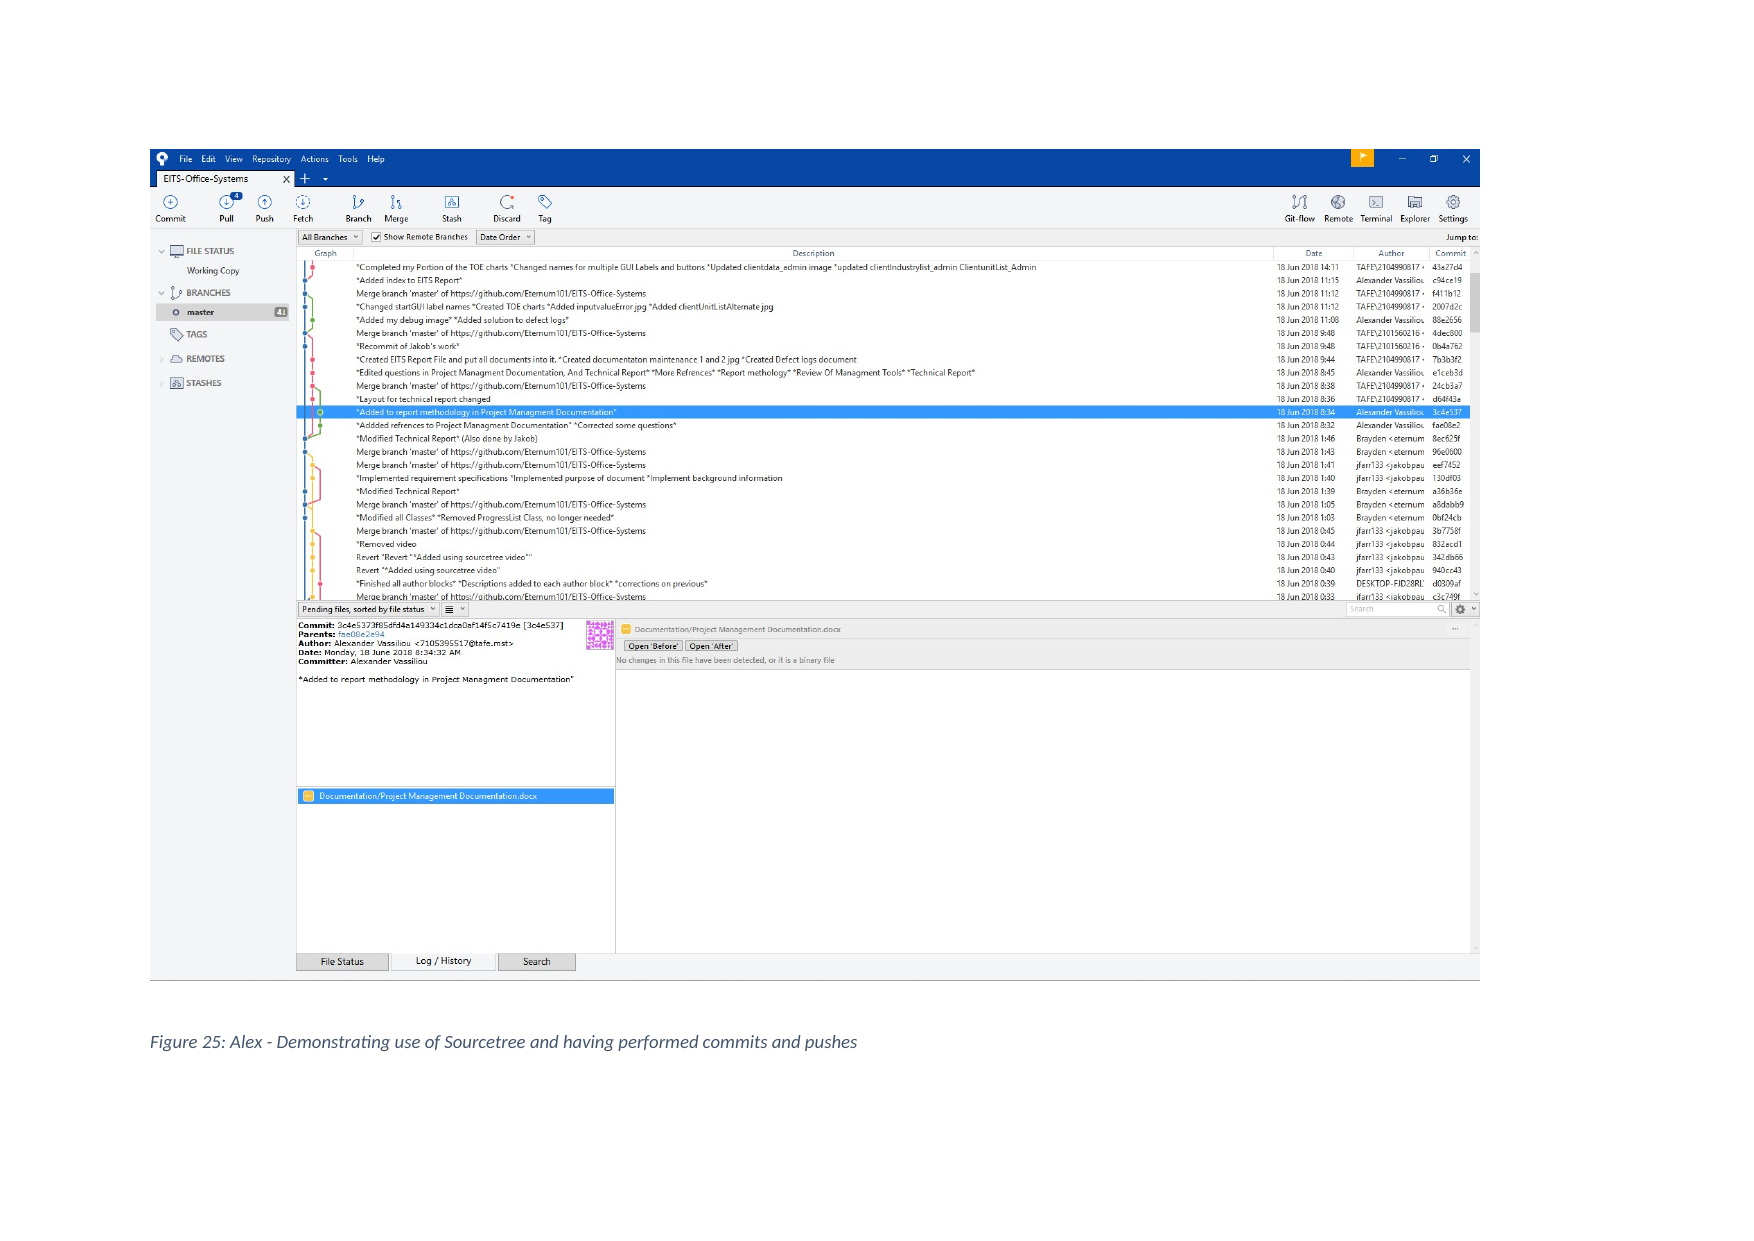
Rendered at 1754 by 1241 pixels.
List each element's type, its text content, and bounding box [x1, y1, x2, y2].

picture [150, 149, 1480, 981]
text Figure 25: Alex - Demonstrating use of Sourcetree and having performed commits and pushes [150, 1030, 1604, 1053]
